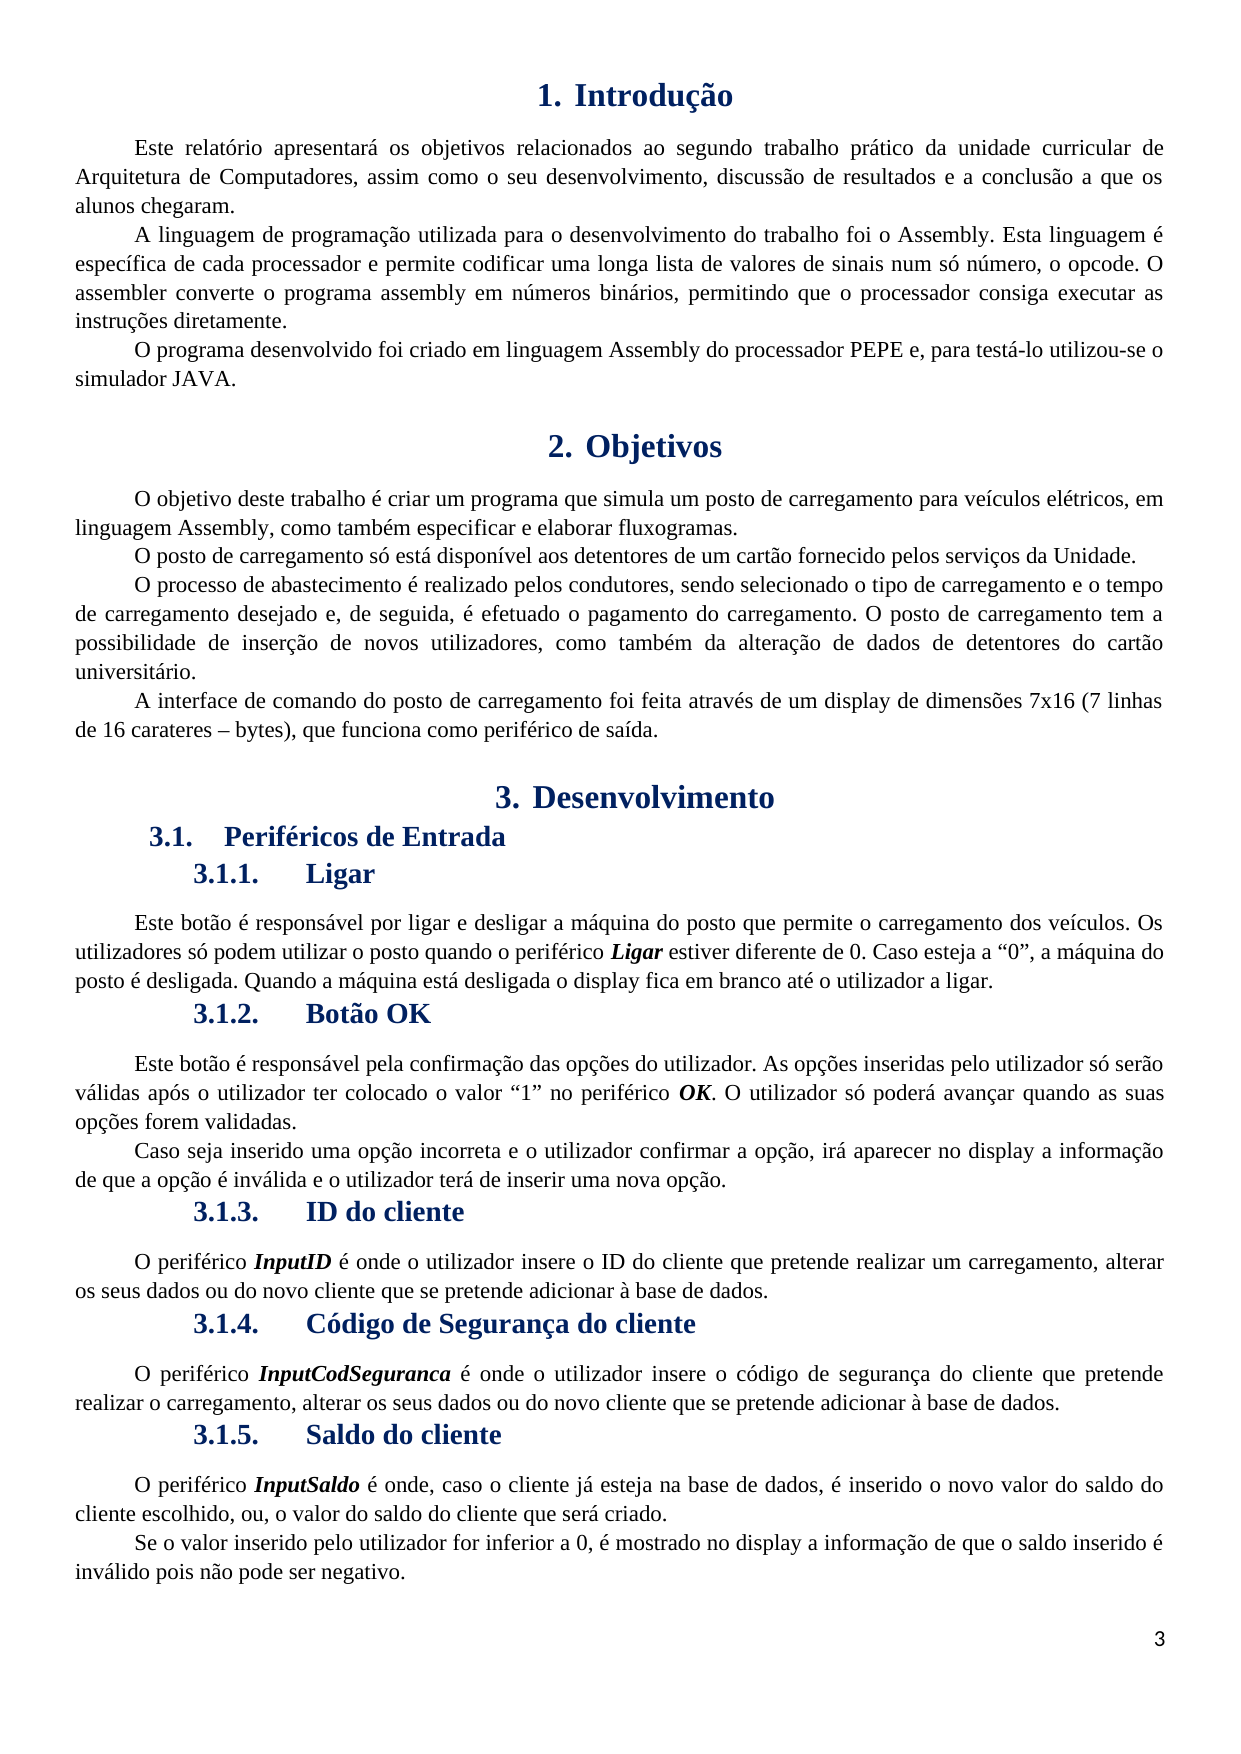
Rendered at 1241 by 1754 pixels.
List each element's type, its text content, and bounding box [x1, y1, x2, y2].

list Código de Segurança do cliente [193, 1306, 1165, 1339]
list Introdução [104, 75, 1165, 113]
list Desenvolvimento [104, 777, 1165, 815]
text Se o valor inserido pelo utilizador for inferior a 0, é mostrado no display a informação de que o saldo inserido é inválido pois não pode ser negativo. [75, 1529, 1165, 1584]
list Objetivos [104, 426, 1165, 464]
text A linguagem de programação utilizada para o desenvolvimento do trabalho foi o Assembly. Esta linguagem é específica de cada processador e permite codificar uma longa lista de valores de sinais num só número, o opcode. O assembler converte o programa assembly em números binários, permitindo que o processador consiga executar as instruções diretamente. [75, 221, 1165, 334]
list Saldo do cliente [193, 1417, 1165, 1451]
text Este botão é responsável por ligar e desligar a máquina do posto que permite o carregamento dos veículos. Os utilizadores só podem utilizar o posto quando o periférico Ligar estiver diferente de 0. Caso esteja a “0”, a máquina do posto é desligada. Quando a máquina está desligada o display fica em branco até o utilizador a ligar. [75, 909, 1165, 994]
text A interface de comando do posto de carregamento foi feita através de um display de dimensões 7x16 (7 linhas de 16 carateres – bytes), que funciona como periférico de saída. [75, 687, 1165, 743]
text O periférico InputID é onde o utilizador insere o ID do cliente que pretende realizar um carregamento, alterar os seus dados ou do novo cliente que se pretende adicionar à base de dados. [75, 1248, 1165, 1303]
text Este relatório apresentará os objetivos relacionados ao segundo trabalho prático da unidade curricular de Arquitetura de Computadores, assim como o seu desenvolvimento, discussão de resultados e a conclusão a que os alunos chegaram. [75, 134, 1165, 218]
text O posto de carregamento só está disponível aos detentores de um cartão fornecido pelos serviços da Unidade. [75, 543, 1165, 569]
text O periférico InputCodSeguranca é onde o utilizador insere o código de segurança do cliente que pretende realizar o carregamento, alterar os seus dados ou do novo cliente que se pretende adicionar à base de dados. [75, 1359, 1165, 1415]
text O processo de abastecimento é realizado pelos condutores, sendo selecionado o tipo de carregamento e o tempo de carregamento desejado e, de seguida, é efetuado o pagamento do carregamento. O posto de carregamento tem a possibilidade de inserção de novos utilizadores, como também da alteração de dados de detentores do cartão universitário. [75, 572, 1165, 685]
text O periférico InputSaldo é onde, caso o cliente já esteja na base de dados, é inserido o novo valor do saldo do cliente escolhido, ou, o valor do saldo do cliente que será criado. [75, 1471, 1165, 1526]
list Ligar [193, 856, 1165, 889]
text Este botão é responsável pela confirmação das opções do utilizador. As opções inseridas pelo utilizador só serão válidas após o utilizador ter colocado o valor “1” no periférico OK. O utilizador só poderá avançar quando as suas opções forem validadas. [75, 1050, 1165, 1134]
list ID do cliente [193, 1194, 1165, 1228]
text Caso seja inserido uma opção incorreta e o utilizador confirmar a opção, irá aparecer no display a informação de que a opção é inválida e o utilizador terá de inserir uma nova opção. [75, 1137, 1165, 1192]
list Botão OK [193, 996, 1165, 1030]
list Periféricos de Entrada [149, 819, 1165, 852]
text O objetivo deste trabalho é criar um programa que simula um posto de carregamento para veículos elétricos, em linguagem Assembly, como também especificar e elaborar fluxogramas. [75, 485, 1165, 540]
text O programa desenvolvido foi criado em linguagem Assembly do processador PEPE e, para testá-lo utilizou-se o simulador JAVA. [75, 336, 1165, 392]
